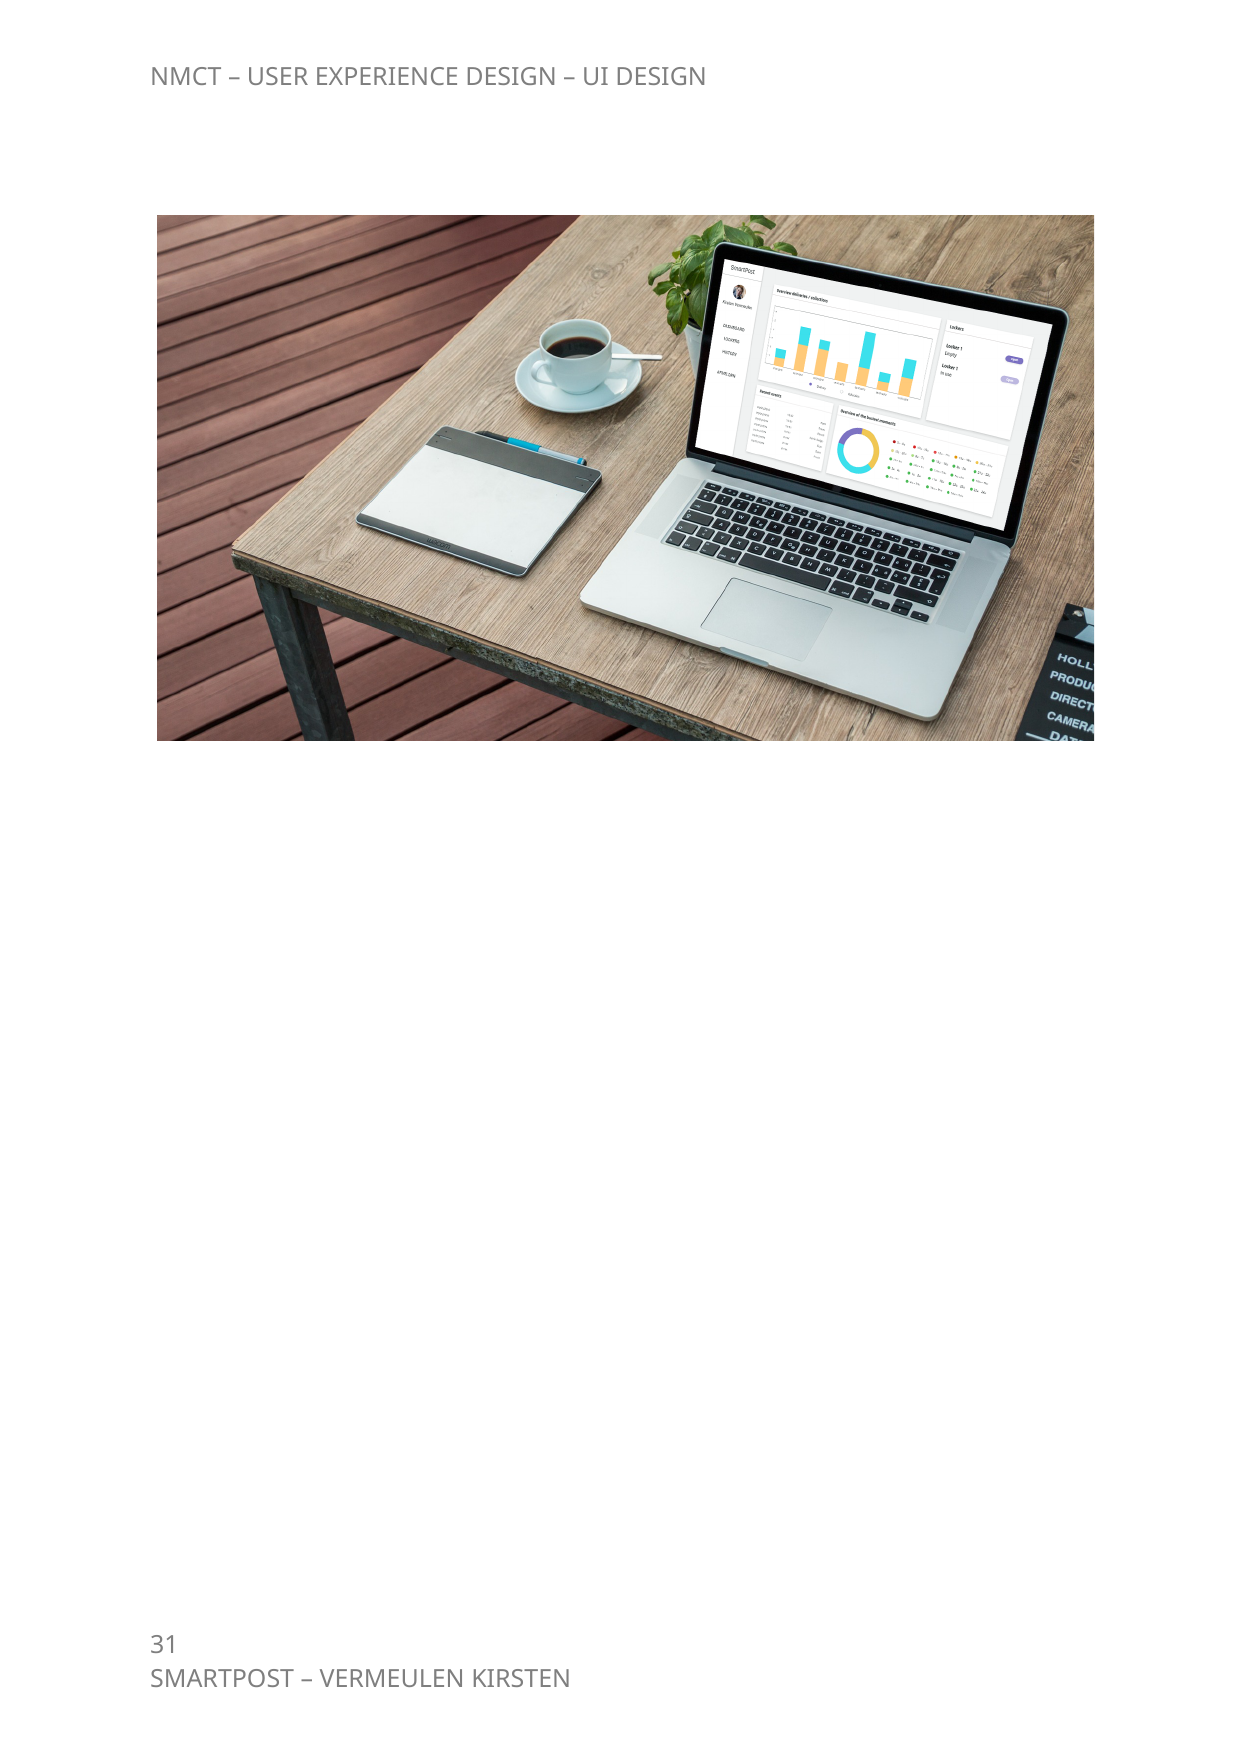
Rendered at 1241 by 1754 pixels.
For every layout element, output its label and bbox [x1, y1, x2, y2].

picture [157, 215, 1093, 740]
